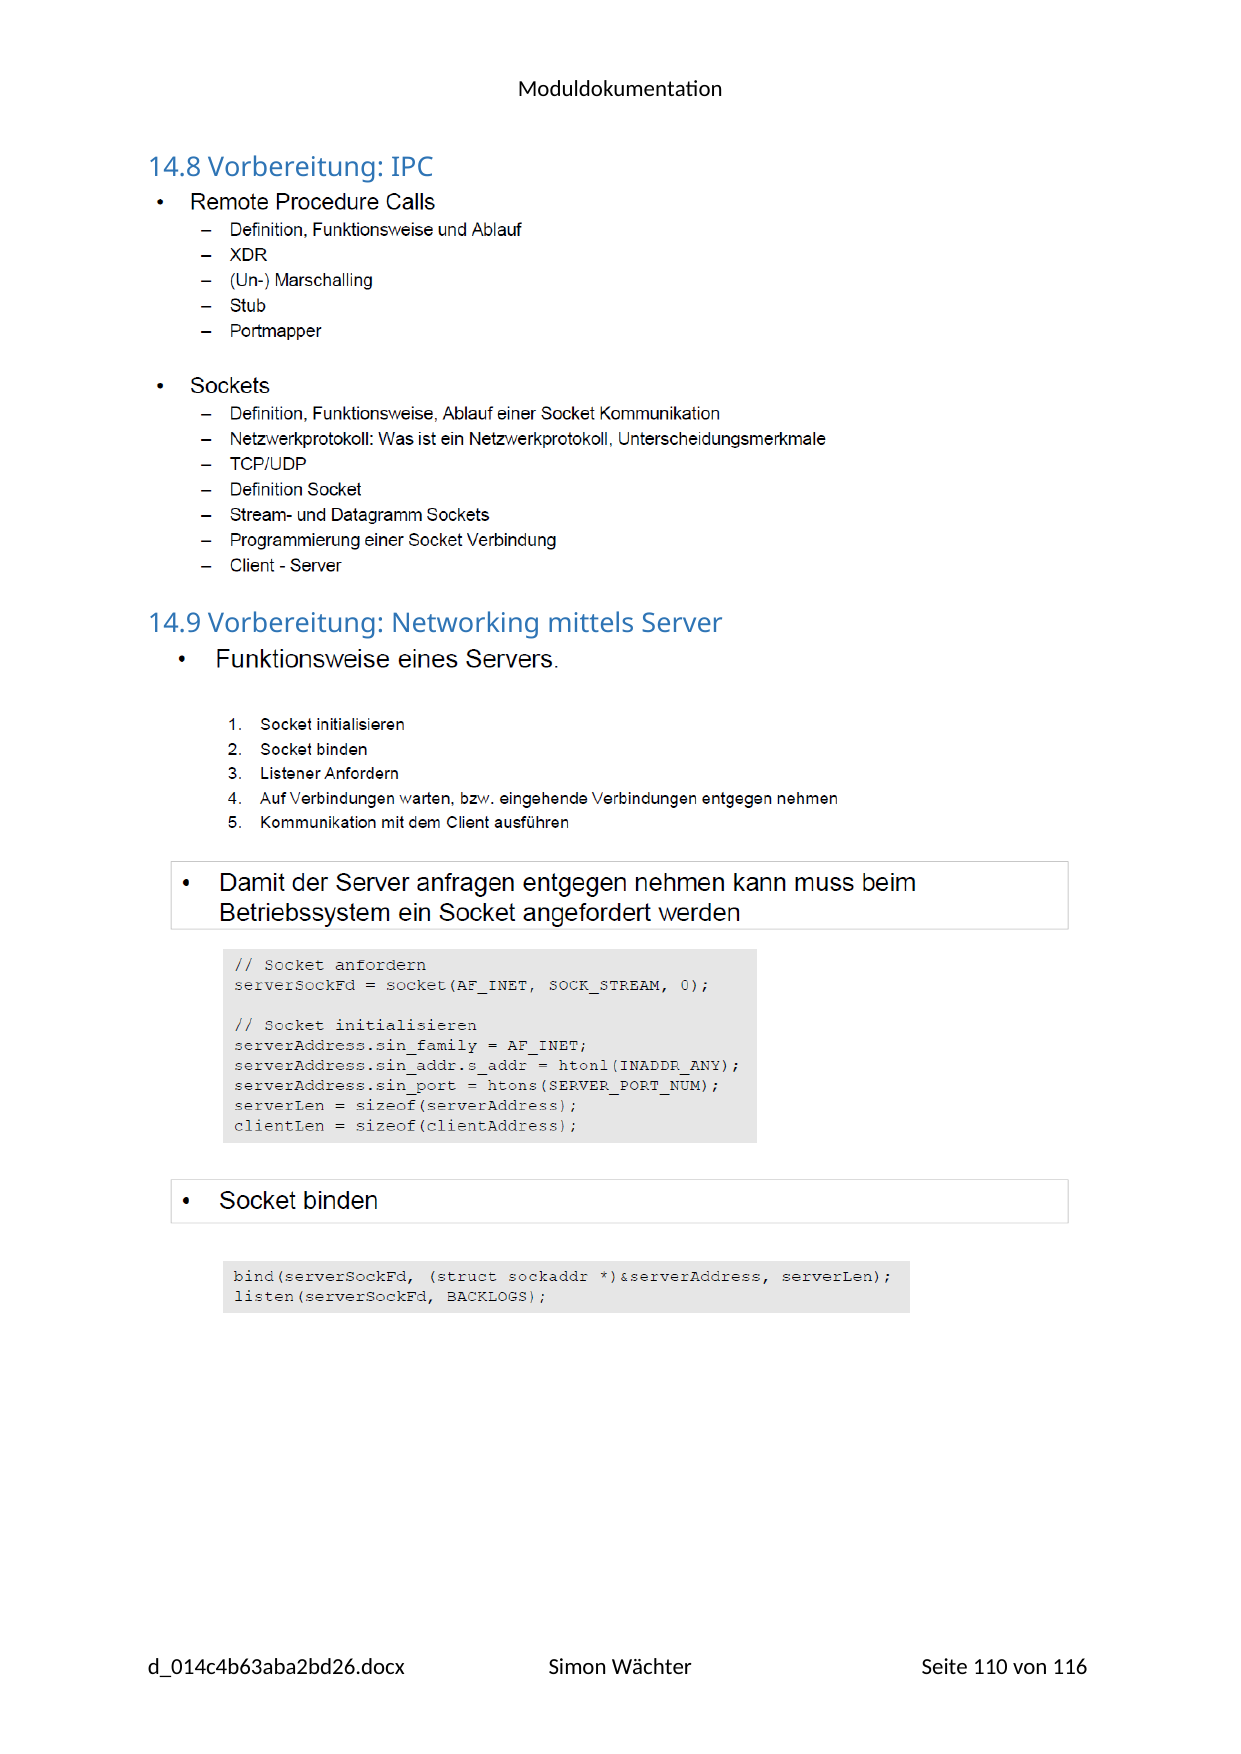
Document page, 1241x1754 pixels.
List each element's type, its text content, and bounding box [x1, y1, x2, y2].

picture [147, 855, 1093, 1321]
picture [147, 643, 1093, 837]
subtitle Vorbereitung: IPC [148, 148, 1093, 184]
subtitle Vorbereitung: Networking mittels Server [148, 604, 1093, 641]
picture [147, 187, 989, 585]
